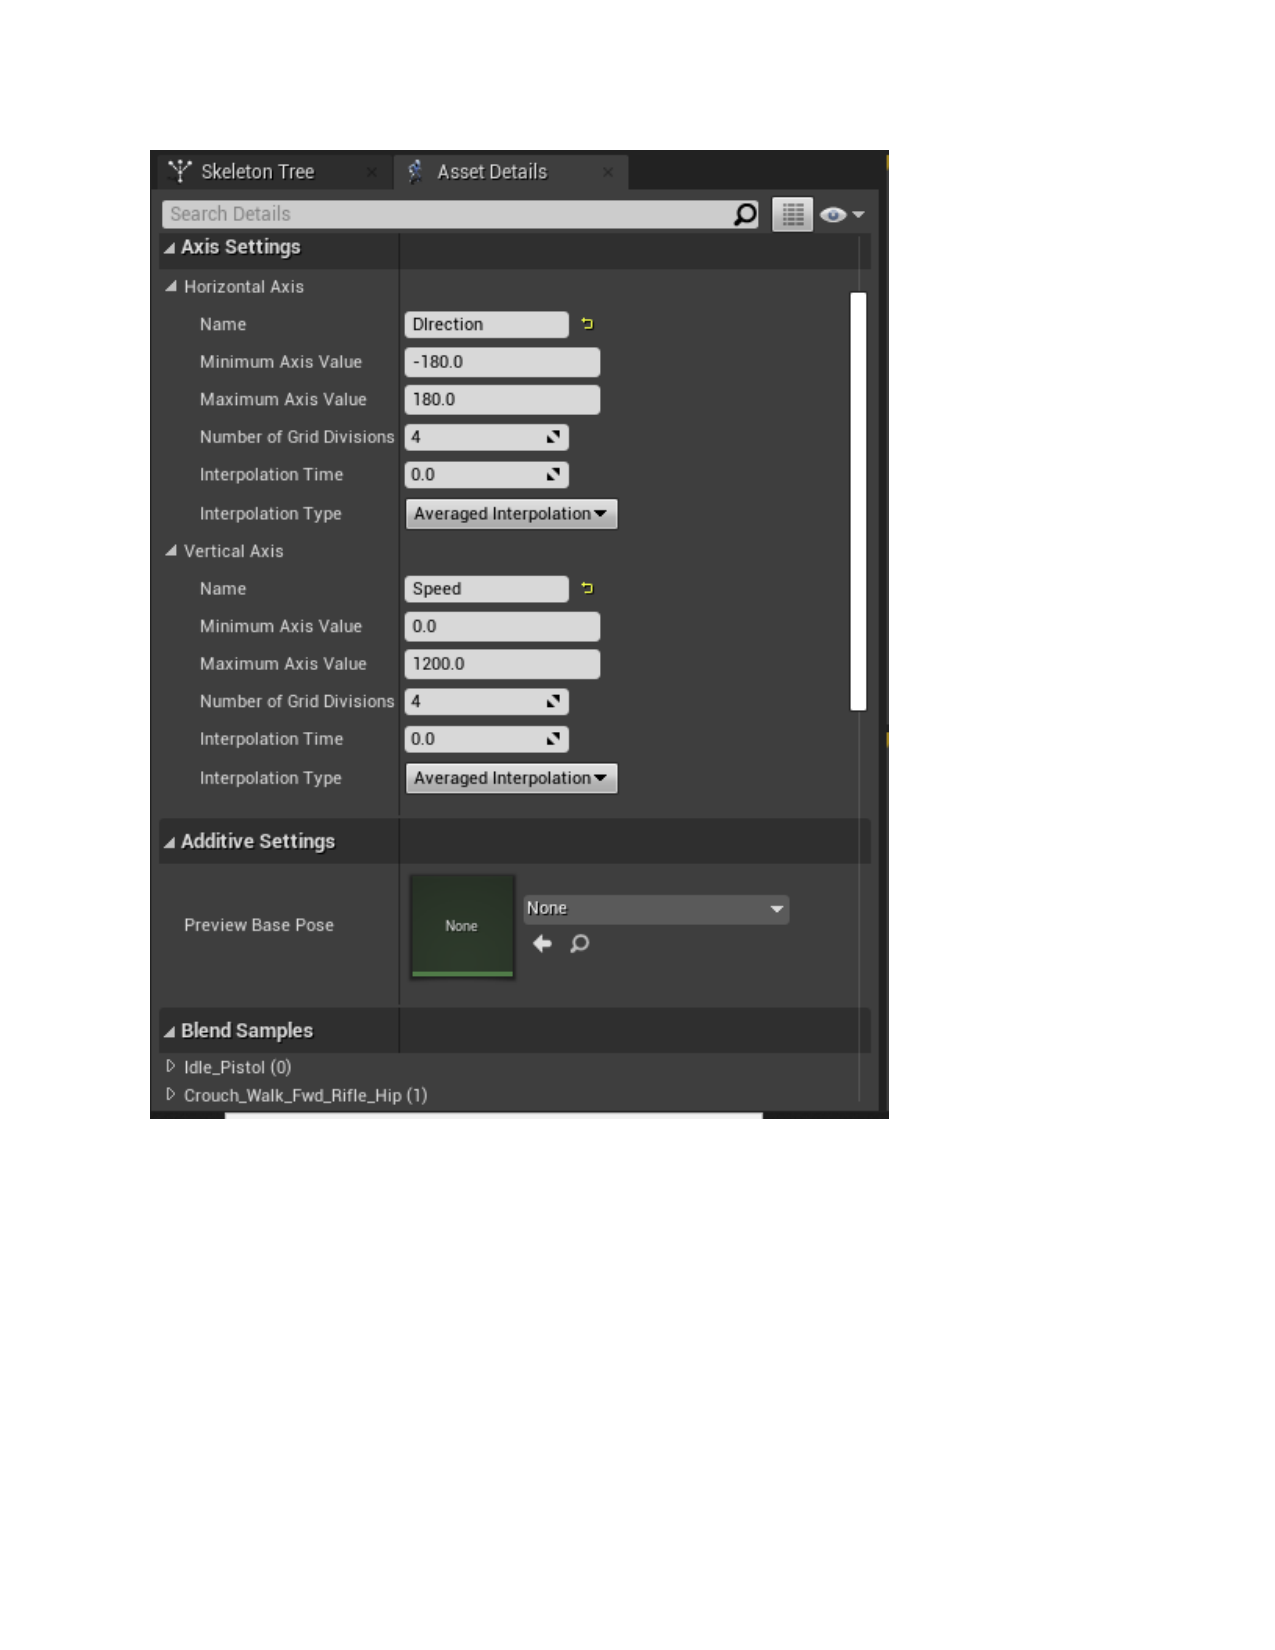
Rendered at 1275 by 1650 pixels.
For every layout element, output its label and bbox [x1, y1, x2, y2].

picture [150, 150, 889, 1119]
